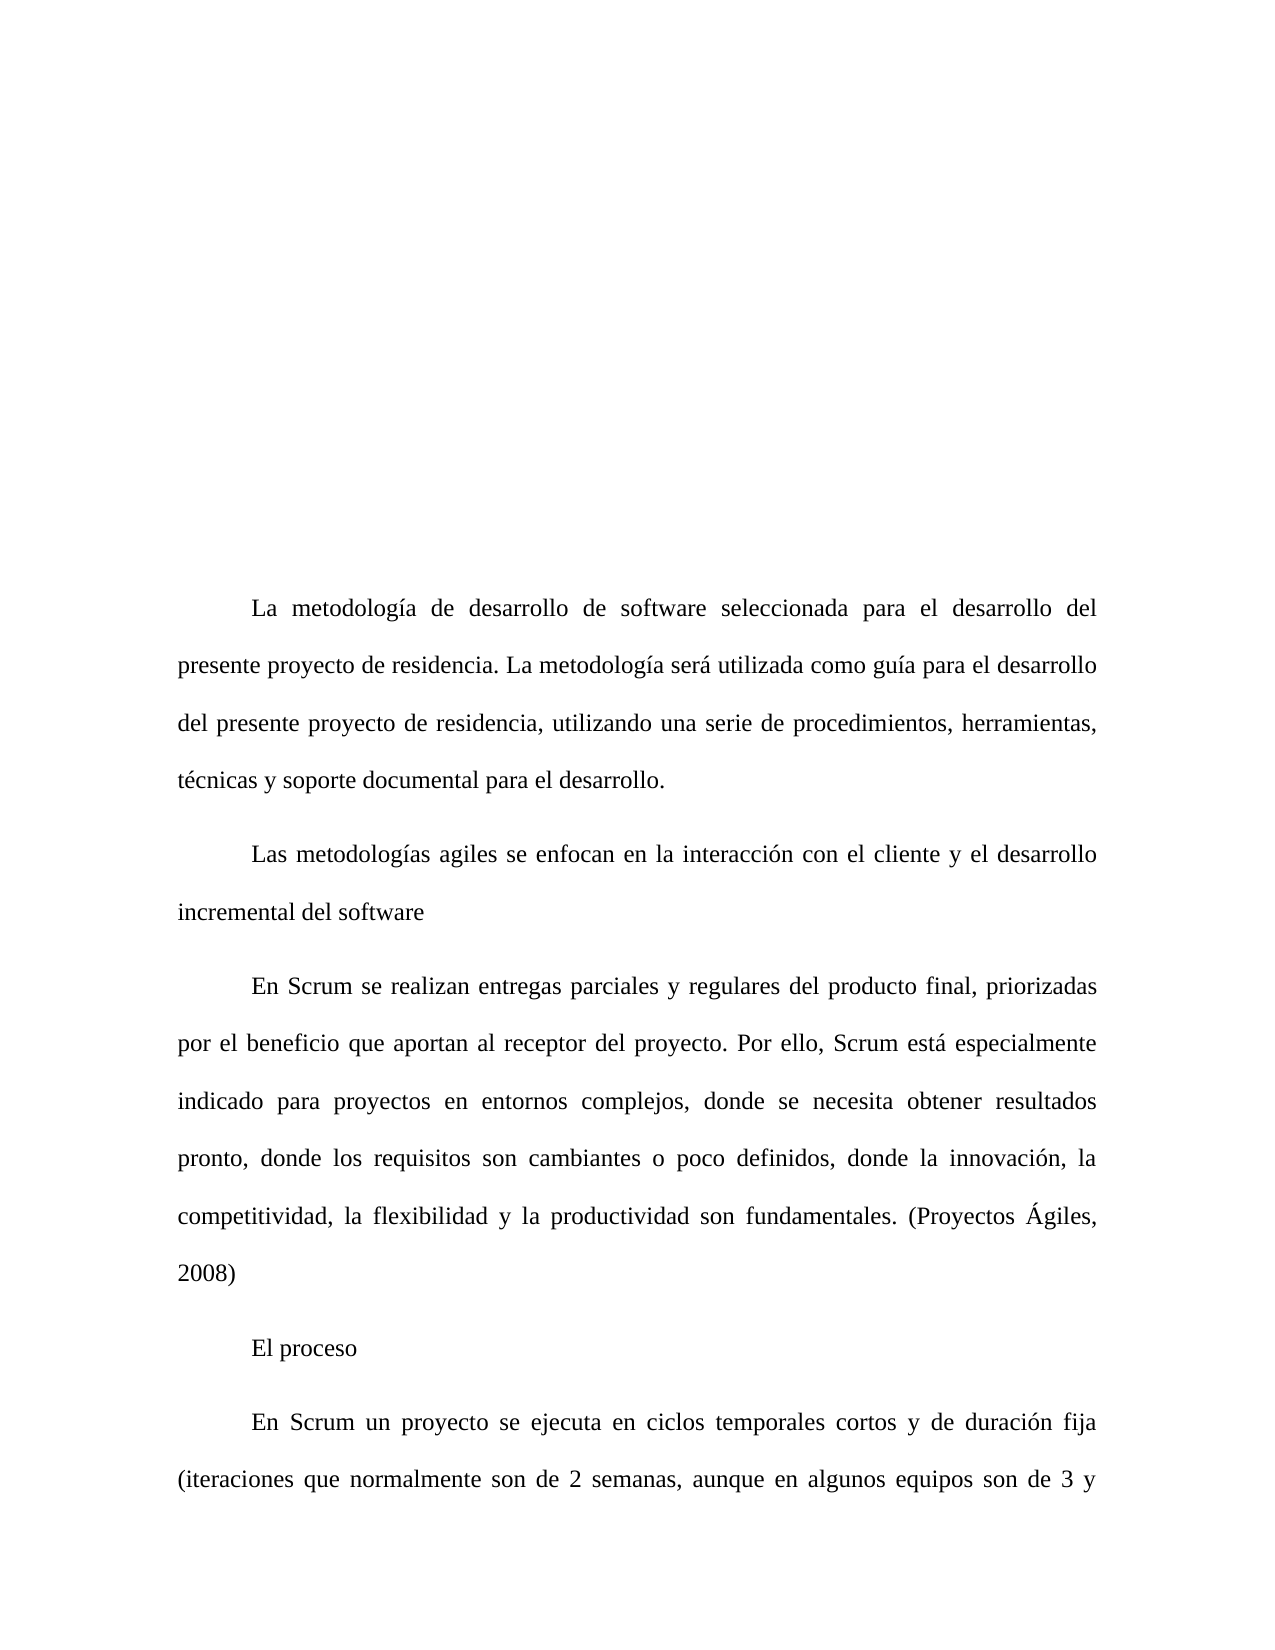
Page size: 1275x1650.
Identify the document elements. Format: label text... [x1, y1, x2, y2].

text Las metodologías agiles se enfocan en la interacción con el cliente y el desarrollo incremental del software [177, 839, 1098, 926]
text El proceso [177, 1333, 1098, 1361]
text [177, 1407, 1098, 1493]
text En Scrum se realizan entregas parciales y regulares del producto final, priorizadas por el beneficio que aportan al receptor del proyecto. Por ello, Scrum está especialmente indicado para proyectos en entornos complejos, donde se necesita obtener resultados pronto, donde los requisitos son cambiantes o poco definidos, donde la innovación, la competitividad, la flexibilidad y la productividad son fundamentales. (Proyectos Ágiles, 2008) [177, 971, 1098, 1287]
text La metodología de desarrollo de software seleccionada para el desarrollo del presente proyecto de residencia. La metodología será utilizada como guía para el desarrollo del presente proyecto de residencia, utilizando una serie de procedimientos, herramientas, técnicas y soporte documental para el desarrollo. [177, 593, 1098, 794]
